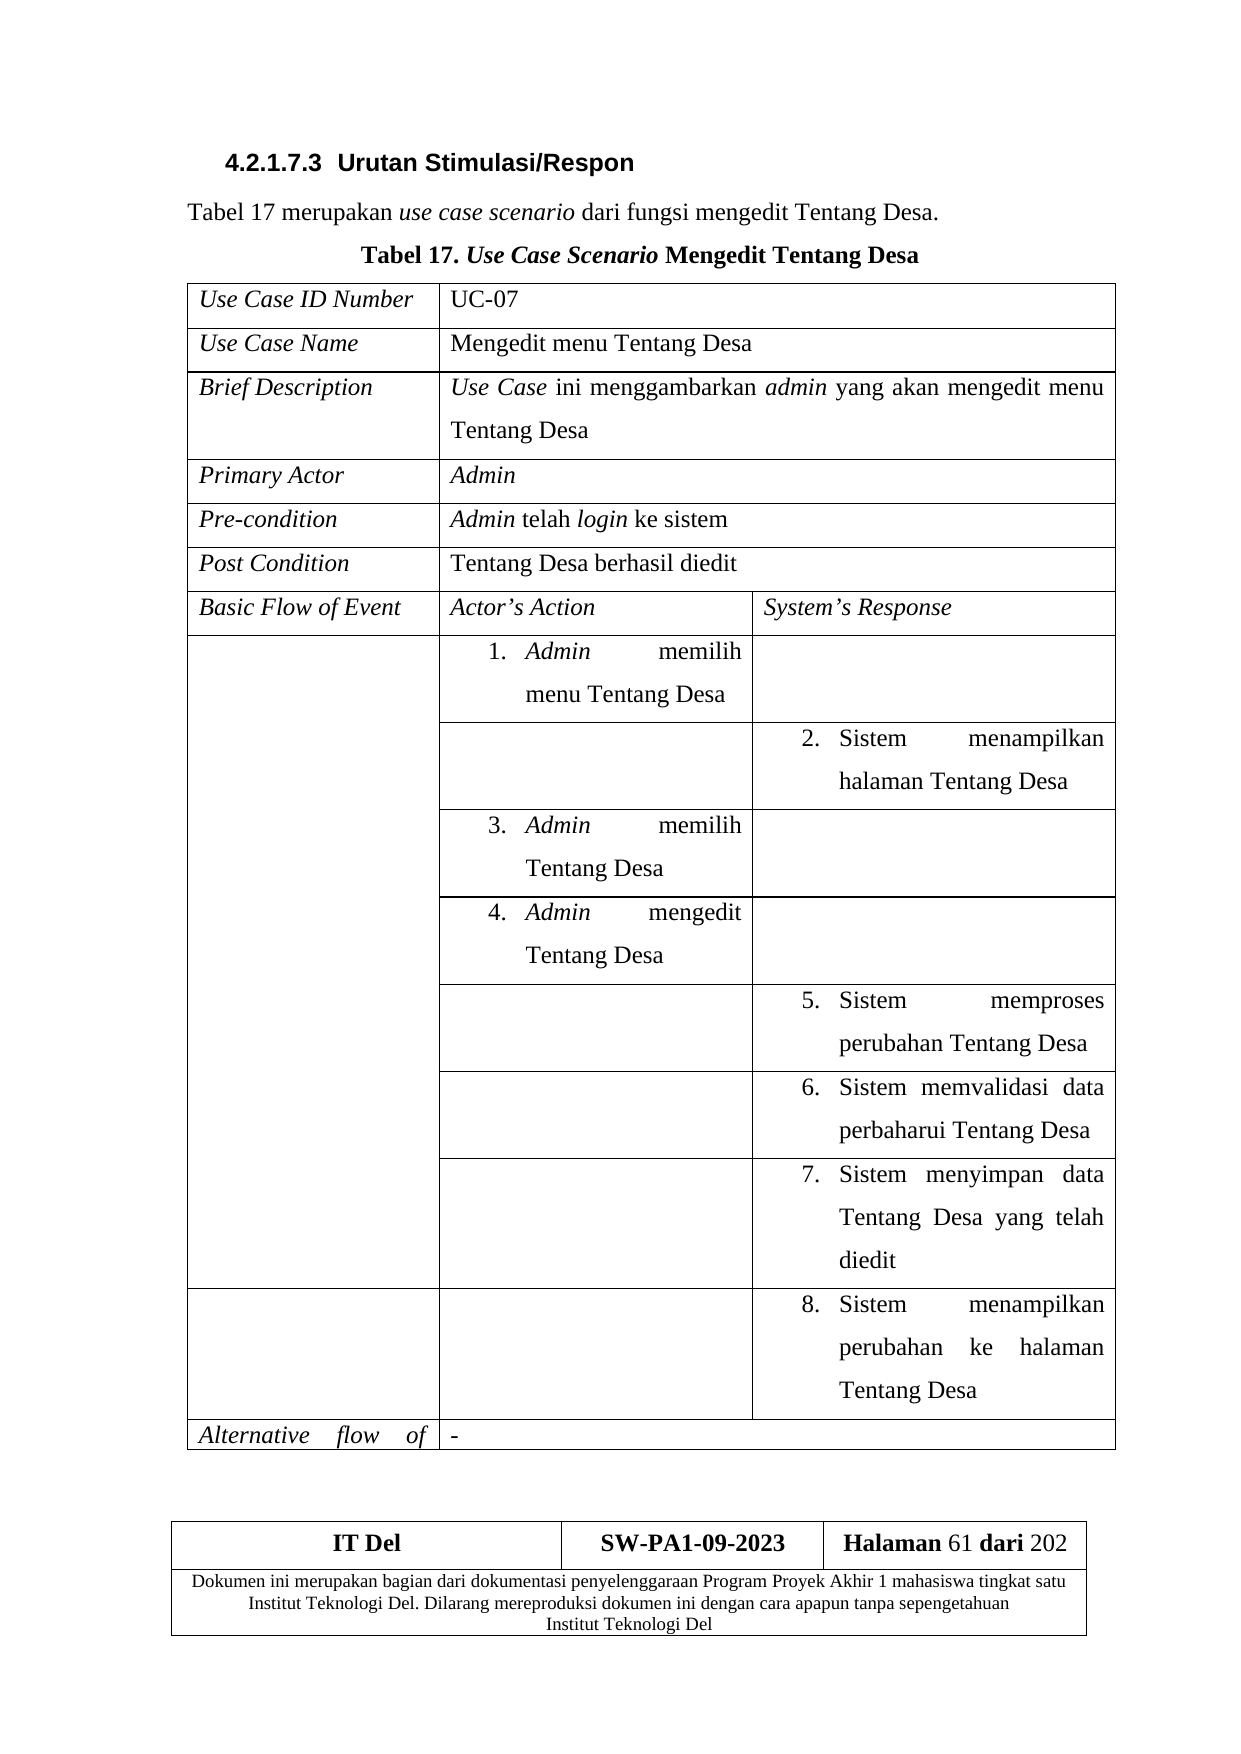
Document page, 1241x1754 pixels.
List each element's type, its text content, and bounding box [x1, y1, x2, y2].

table_cell Sistem menampilkan perubahan ke halaman Tentang Desa [753, 1289, 1115, 1419]
table_cell [440, 1289, 752, 1419]
table_cell Tentang Desa berhasil diedit [440, 548, 1115, 591]
table_cell [440, 723, 752, 809]
table_cell - [440, 1420, 1115, 1448]
table_cell Sistem memproses perubahan Tentang Desa [753, 985, 1115, 1071]
table_cell Admin [440, 460, 1115, 503]
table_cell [188, 1420, 439, 1448]
table_cell Admin memilih menu Tentang Desa [440, 636, 752, 722]
table_cell Basic Flow of Event [188, 592, 439, 635]
table_cell [753, 810, 1115, 896]
table_cell Primary Actor [188, 460, 439, 503]
table_cell Post Condition [188, 548, 439, 591]
table_cell [440, 985, 752, 1071]
table_cell [188, 636, 439, 1288]
table_cell Use Case ini menggambarkan admin yang akan mengedit menu Tentang Desa [440, 373, 1115, 459]
table_cell [753, 898, 1115, 984]
table_cell Admin memilih Tentang Desa [440, 810, 752, 896]
table_cell Brief Description [188, 373, 439, 459]
table_header Use Case ID Number [188, 284, 439, 327]
table_cell [440, 1072, 752, 1158]
table_cell [753, 636, 1115, 722]
table_cell Use Case Name [188, 329, 439, 371]
table_cell [440, 1159, 752, 1288]
table_cell Admin mengedit Tentang Desa [440, 898, 752, 984]
table_cell [188, 1289, 439, 1419]
text Tabel 17 merupakan use case scenario dari fungsi mengedit Tentang Desa. [187, 197, 1092, 226]
table_cell Sistem menampilkan halaman Tentang Desa [753, 723, 1115, 809]
table_cell System’s Response [753, 592, 1115, 635]
table_cell Mengedit menu Tentang Desa [440, 329, 1115, 371]
text Tabel 17. Use Case Scenario Mengedit Tentang Desa [187, 240, 1092, 269]
subtitle Urutan Stimulasi/Respon [225, 148, 1092, 176]
table_cell Sistem menyimpan data Tentang Desa yang telah diedit [753, 1159, 1115, 1288]
table_cell Actor’s Action [440, 592, 752, 635]
table_cell Sistem memvalidasi data perbaharui Tentang Desa [753, 1072, 1115, 1158]
table_cell Pre-condition [188, 504, 439, 547]
table_cell Admin telah login ke sistem [440, 504, 1115, 547]
table_header UC-07 [440, 284, 1115, 327]
